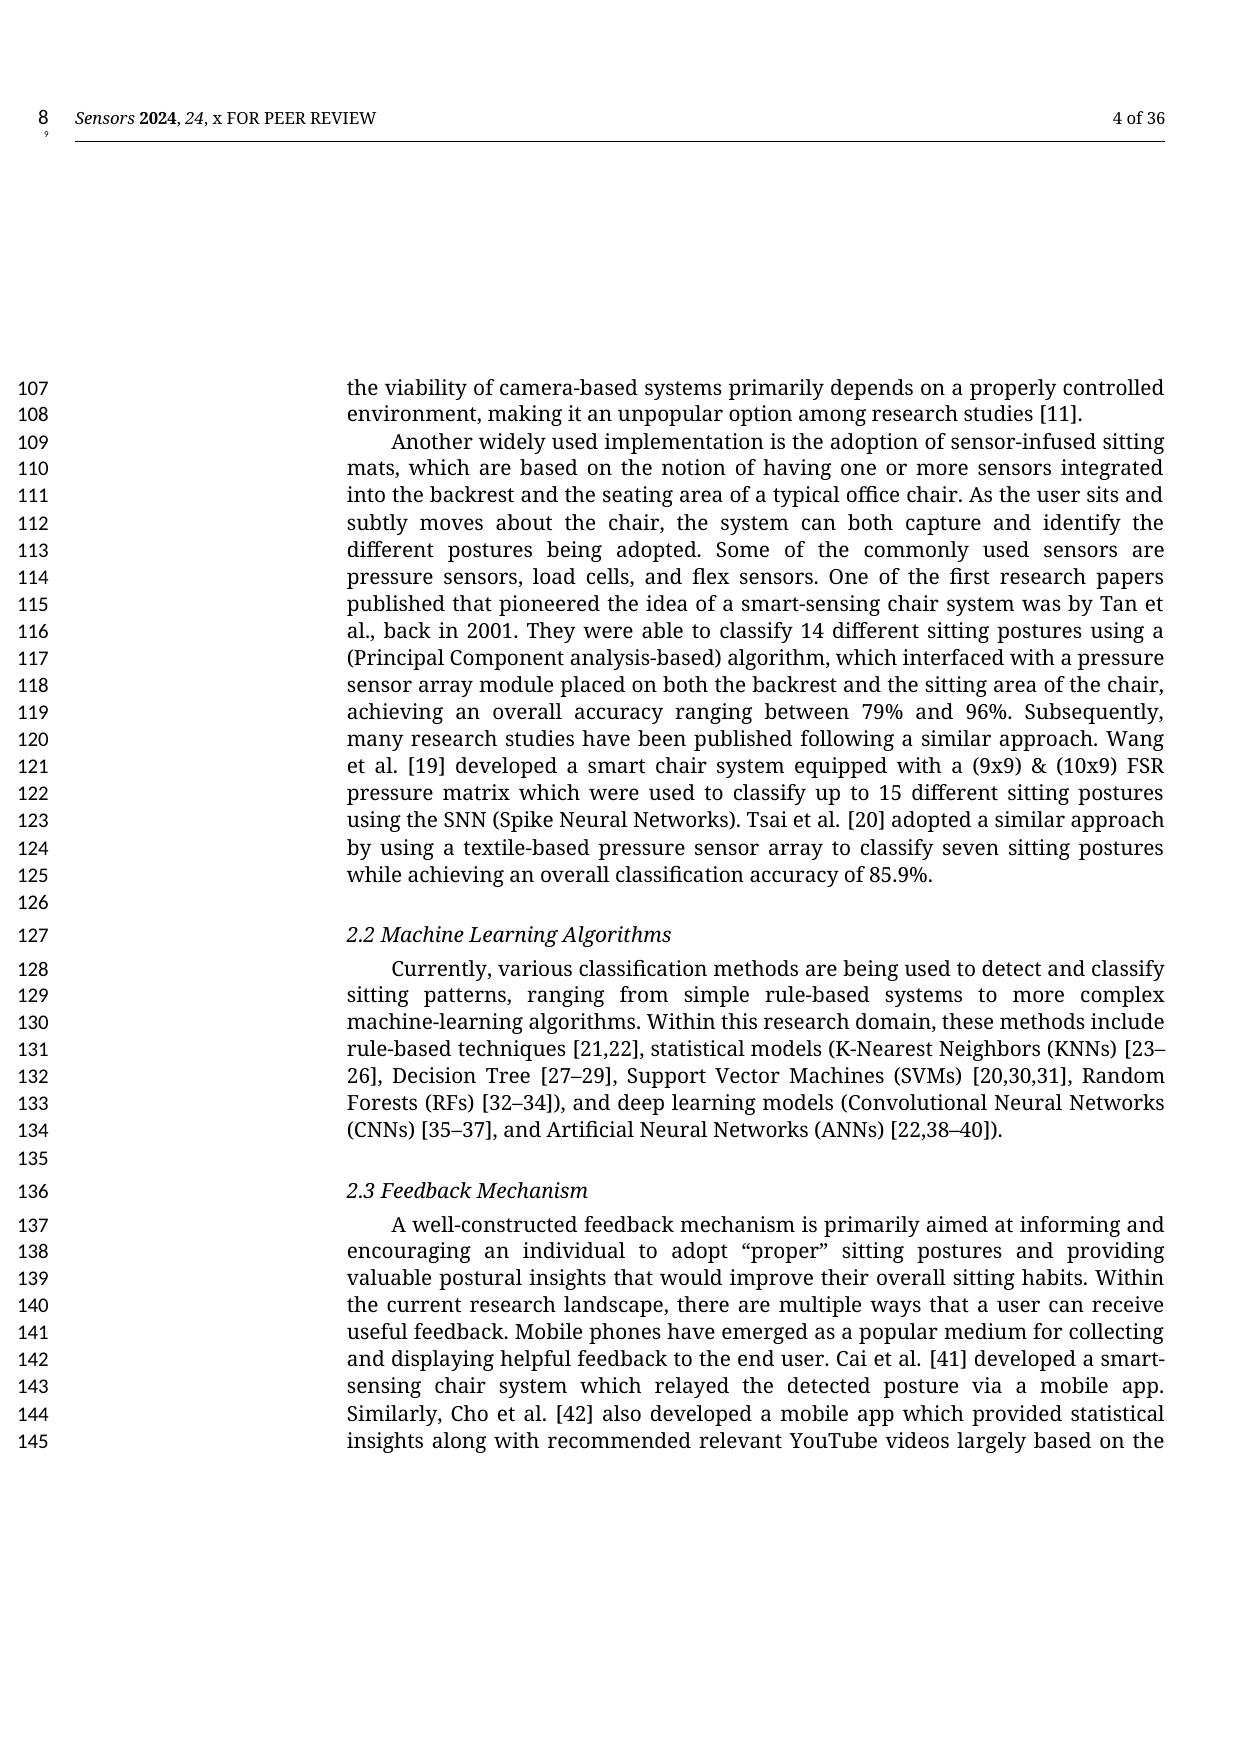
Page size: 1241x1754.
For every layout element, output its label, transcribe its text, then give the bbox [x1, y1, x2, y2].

subtitle 2.3 Feedback Mechanism [347, 1177, 1165, 1204]
subtitle 2.2 Machine Learning Algorithms [347, 921, 1165, 948]
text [347, 1211, 1165, 1454]
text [347, 374, 1165, 428]
text Another widely used implementation is the adoption of sensor-infused sitting mats, which are based on the notion of having one or more sensors integrated into the backrest and the seating area of a typical office chair. As the user sits and subtly moves about the chair, the system can both capture and identify the different postures being adopted. Some of the commonly used sensors are pressure sensors, load cells, and flex sensors. One of the first research papers published that pioneered the idea of a smart-sensing chair system was by Tan et al., back in 2001. They were able to classify 14 different sitting postures using a (Principal Component analysis-based) algorithm, which interfaced with a pressure sensor array module placed on both the backrest and the sitting area of the chair, achieving an overall accuracy ranging between 79% and 96%. Subsequently, many research studies have been published following a similar approach. Wang et al. [19] developed a smart chair system equipped with a (9x9) & (10x9) FSR pressure matrix which were used to classify up to 15 different sitting postures using the SNN (Spike Neural Networks). Tsai et al. [20] adopted a similar approach by using a textile-based pressure sensor array to classify seven sitting postures while achieving an overall classification accuracy of 85.9%. [347, 428, 1165, 888]
text Currently, various classification methods are being used to detect and classify sitting patterns, ranging from simple rule-based systems to more complex machine-learning algorithms. Within this research domain, these methods include rule-based techniques [21,22], statistical models (K-Nearest Neighbors (KNNs) [23–26], Decision Tree [27–29], Support Vector Machines (SVMs) [20,30,31], Random Forests (RFs) [32–34]), and deep learning models (Convolutional Neural Networks (CNNs) [35–37], and Artificial Neural Networks (ANNs) [22,38–40]). [347, 954, 1165, 1144]
